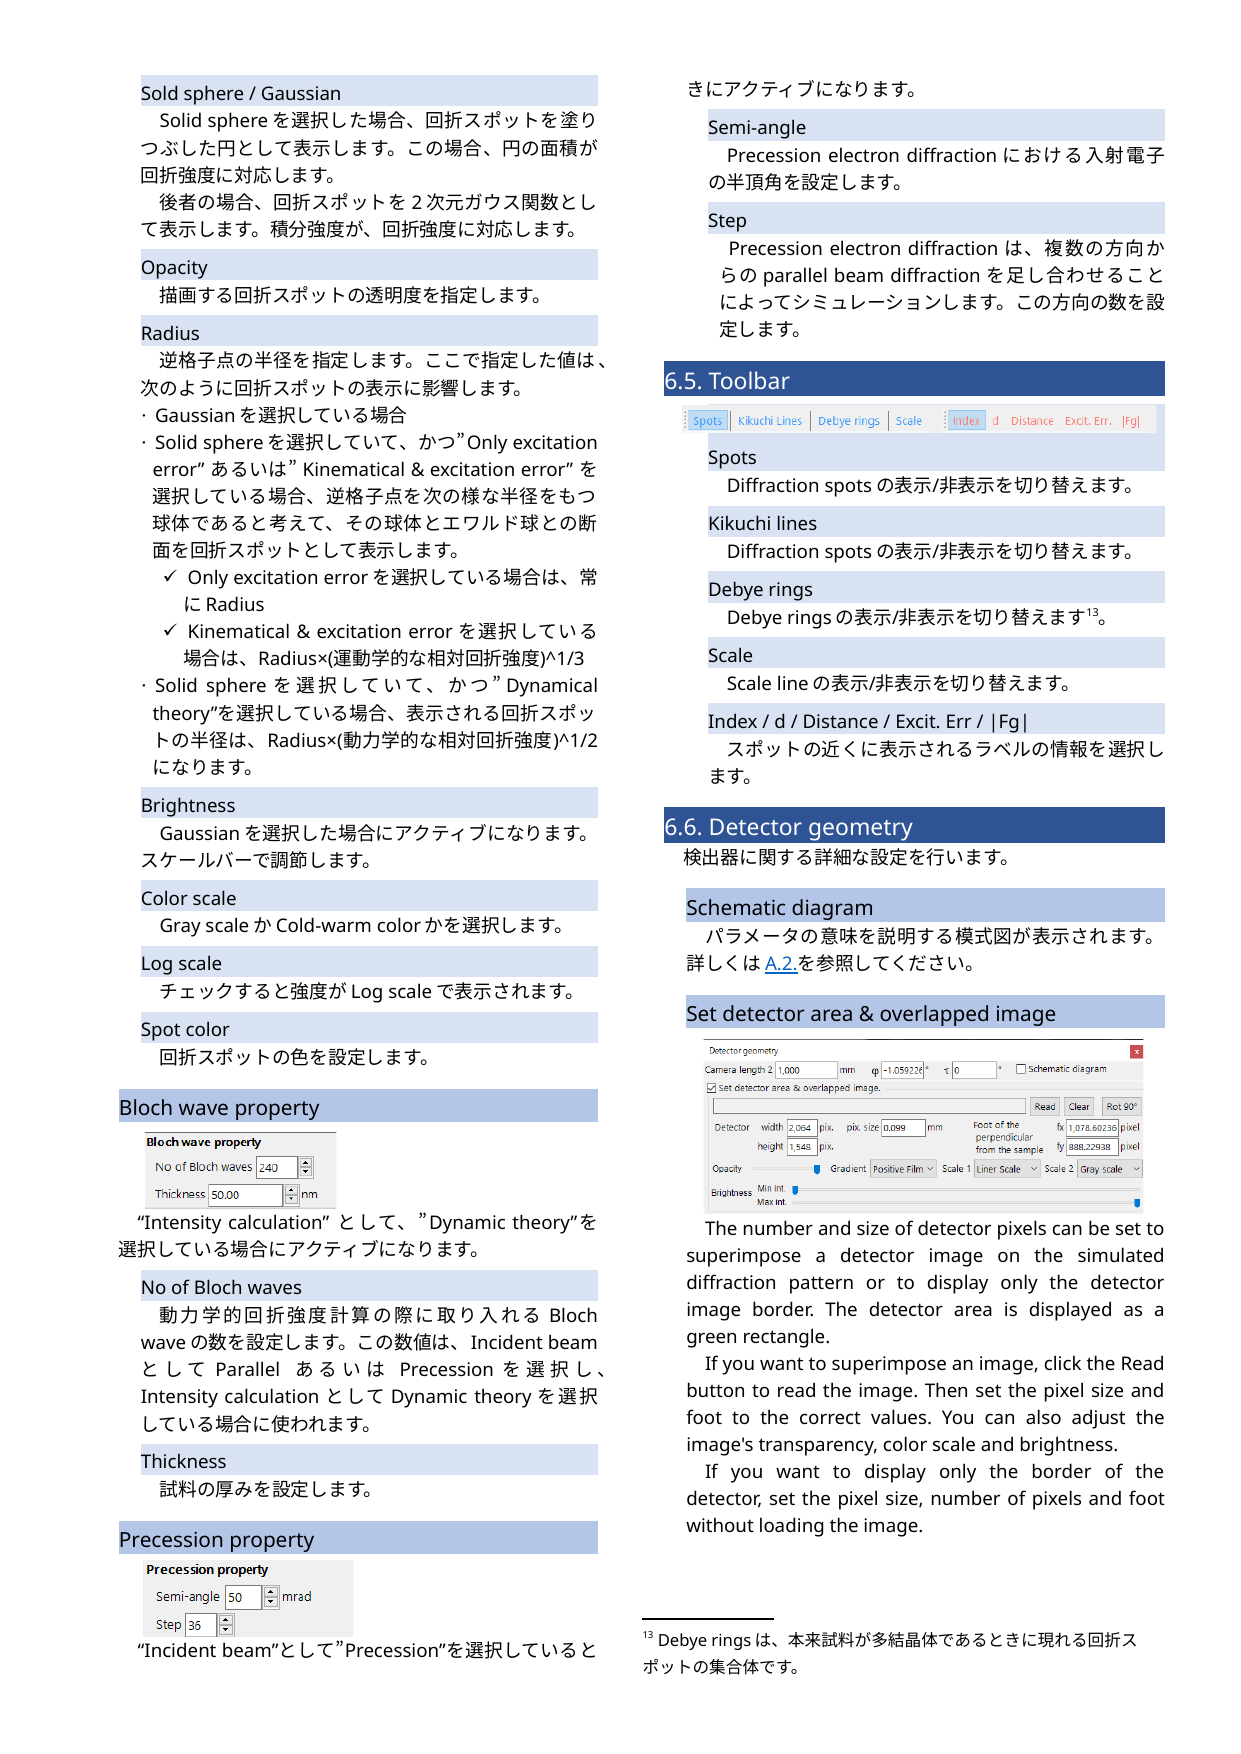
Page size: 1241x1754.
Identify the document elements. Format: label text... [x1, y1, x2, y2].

text 回折スポットの色を設定します。 [141, 1043, 598, 1070]
subtitle Brightness [141, 787, 598, 818]
text If you want to superimpose an image, click the Read button to read the image. Then set the pixel size and foot to the correct values. You can also adjust the image's transparency, color scale and brightness. [686, 1349, 1165, 1457]
text 検出器に関する詳細な設定を行います。 [664, 843, 1165, 870]
text Diffraction spotsの表示/非表示を切り替えます。 [708, 471, 1165, 498]
text Diffraction spotsの表示/非表示を切り替えます。 [708, 537, 1165, 564]
text Solid sphereを選択した場合、回折スポットを塗りつぶした円として表示します。この場合、円の面積が回折強度に対応します。 [141, 106, 598, 187]
text 描画する回折スポットの透明度を指定します。 [141, 280, 598, 307]
subtitle Kikuchi lines [708, 506, 1165, 537]
text 試料の厚みを設定します。 [141, 1475, 598, 1502]
text Gaussianを選択した場合にアクティブになります。スケールバーで調節します。 [141, 818, 598, 872]
subtitle Index / d / Distance / Excit. Err / |Fg| [708, 703, 1165, 734]
subtitle Precession property [119, 1521, 598, 1554]
list Gaussianを選択している場合 [141, 400, 598, 427]
picture [144, 1132, 337, 1209]
subtitle Bloch wave property [119, 1089, 598, 1122]
picture [143, 1560, 354, 1637]
text スポットの近くに表示されるラベルの情報を選択します。 [708, 734, 1165, 788]
list Only excitation errorを選択している場合は、常にRadius [162, 563, 598, 617]
text チェックすると強度がLog scaleで表示されます。 [141, 977, 598, 1004]
subtitle Debye rings [708, 571, 1165, 603]
list Solid sphereを選択していて、かつ”Dynamical theory”を選択している場合、表示される回折スポットの半径は、Radius×(動力学的な相対回折強度)^1/2になります。 [141, 671, 598, 779]
subtitle Spot color [141, 1012, 598, 1043]
text 逆格子点の半径を指定します。ここで指定した値は、次のように回折スポットの表示に影響します。 [141, 346, 598, 400]
subtitle Schematic diagram [686, 888, 1165, 922]
text If you want to display only the border of the detector, set the pixel size, number of pixels and foot without loading the image. [686, 1457, 1165, 1538]
subtitle Semi-angle [708, 109, 1165, 141]
text Debye ringsの表示/非表示を切り替えます。 [708, 603, 1165, 630]
subtitle Radius [141, 315, 598, 346]
text パラメータの意味を説明する模式図が表示されます。詳しくはA.2.を参照してください。 [686, 922, 1165, 976]
subtitle Step [708, 202, 1165, 234]
subtitle 6.6. Detector geometry [664, 807, 1165, 843]
list Solid sphereを選択していて、かつ”Only excitation error” あるいは” Kinematical & excitation error” を選択している場合、逆格子点を次の様な半径をもつ球体であると考えて、その球体とエワルド球との断面を回折スポットとして表示します。 [141, 427, 598, 563]
subtitle Sold sphere / Gaussian [141, 75, 598, 106]
subtitle Opacity [141, 249, 598, 280]
picture [703, 1039, 1144, 1214]
subtitle Log scale [141, 946, 598, 977]
subtitle 6.5. Toolbar [664, 361, 1165, 396]
text Precession electron diffractionは、複数の方向からのparallel beam diffractionを足し合わせることによってシミュレーションします。この方向の数を設定します。 [719, 234, 1165, 342]
text 後者の場合、回折スポットを2次元ガウス関数として表示します。積分強度が、回折強度に対応します。 [141, 187, 598, 242]
text Scale lineの表示/非表示を切り替えます。 [708, 668, 1165, 696]
subtitle Thickness [141, 1444, 598, 1475]
subtitle No of Bloch waves [141, 1270, 598, 1301]
text Precession electron diffractionにおける入射電子の半頂角を設定します。 [708, 141, 1165, 195]
subtitle Color scale [141, 880, 598, 911]
text 動力学的回折強度計算の際に取り入れるBloch waveの数を設定します。この数値は、Incident beamとしてParallel あるいは Precessionを選択し、Intensity calculationとしてDynamic theoryを選択している場合に使われます。 [141, 1301, 598, 1436]
text Gray scaleかCold-warm colorかを選択します。 [141, 911, 598, 938]
subtitle Set detector area & overlapped image [686, 995, 1165, 1028]
subtitle Scale [708, 637, 1165, 668]
list Kinematical & excitation errorを選択している場合は、Radius×(運動学的な相対回折強度)^1/3 [162, 617, 598, 671]
picture [681, 405, 1157, 433]
text “Incident beam”として”Precession”を選択しているときにアクティブになります。 [686, 75, 1165, 102]
text “Intensity calculation” として、”Dynamic theory”を選択している場合にアクティブになります。 [119, 1122, 598, 1262]
